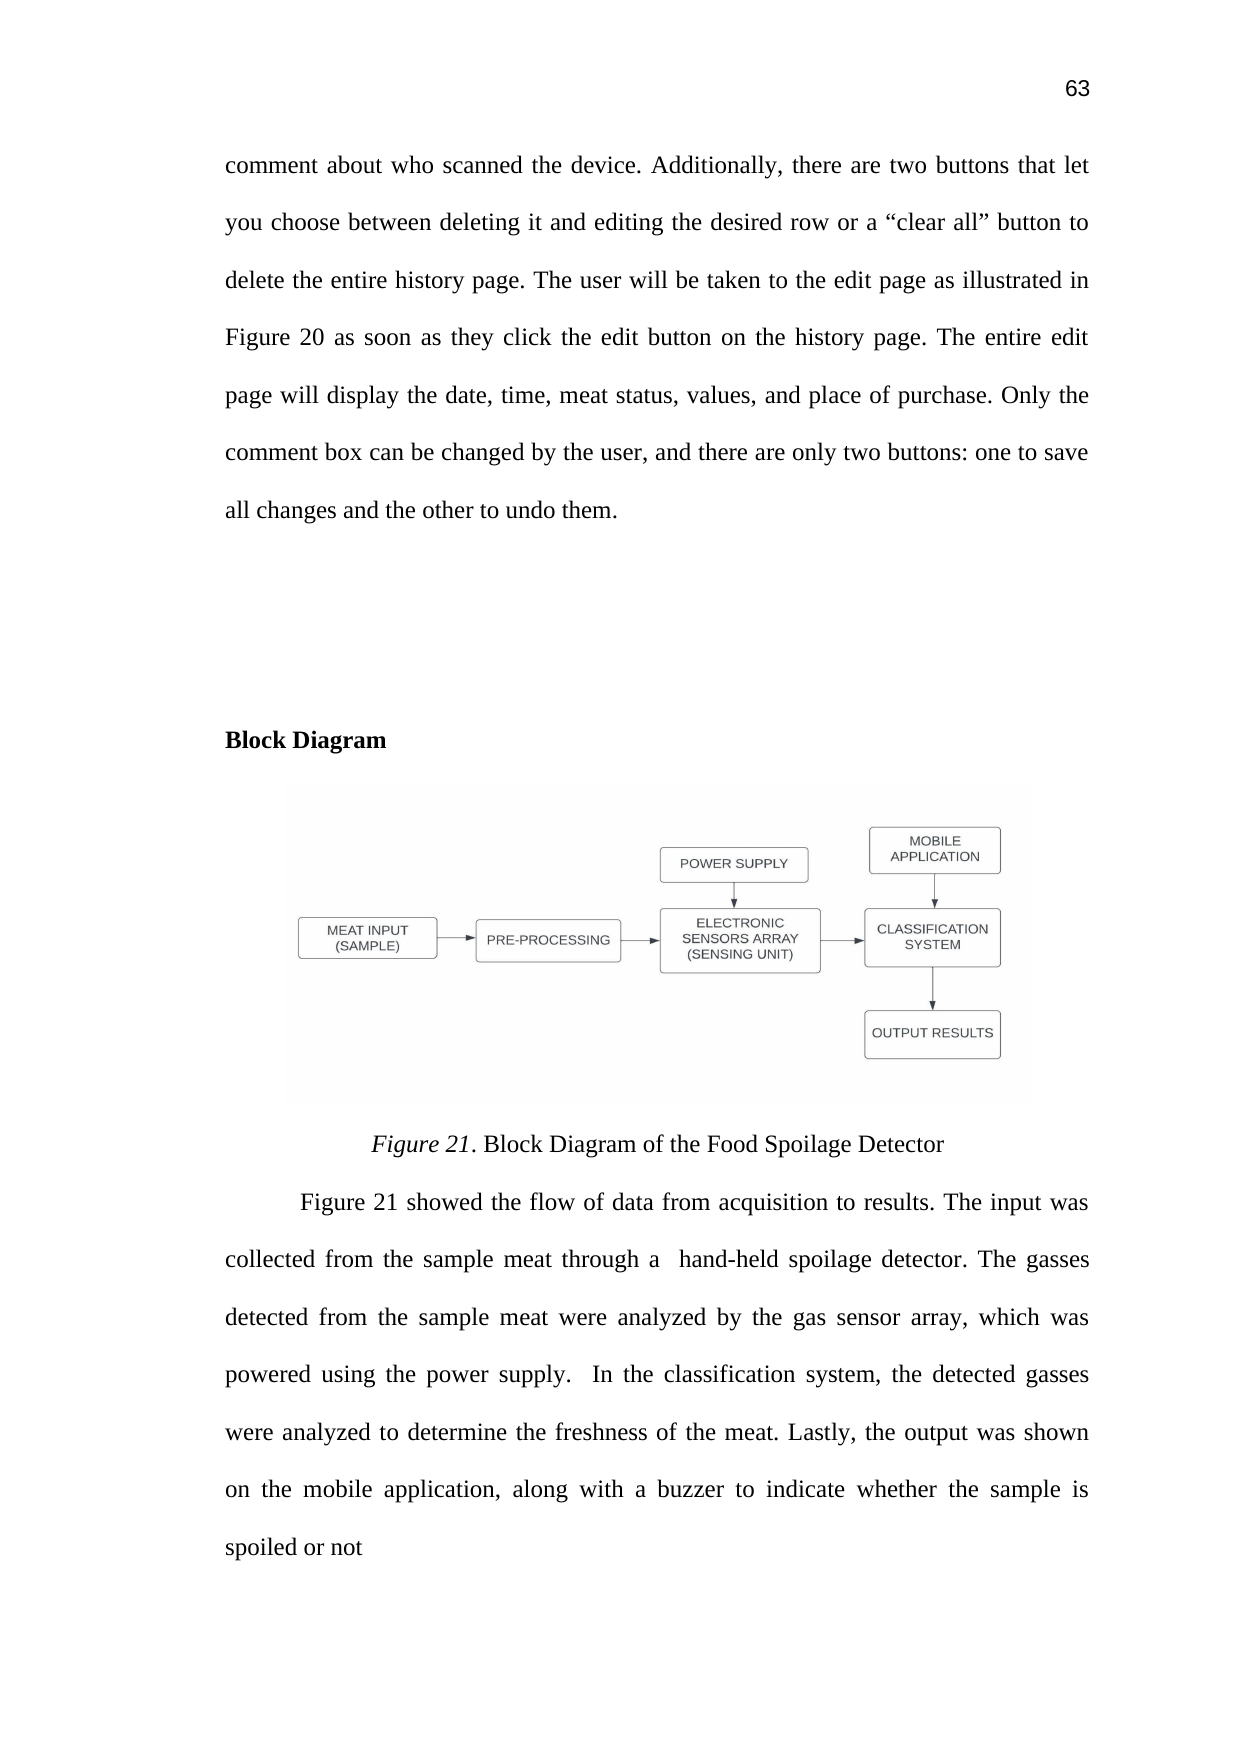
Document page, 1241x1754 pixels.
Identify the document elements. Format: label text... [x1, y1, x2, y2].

text Block Diagram [225, 725, 1090, 754]
text Figure 21. Block Diagram of the Food Spoilage Detector [225, 1129, 1090, 1158]
text Figure 21 showed the flow of data from acquisition to results. The input was collected from the sample meat through a hand-held spoilage detector. The gasses detected from the sample meat were analyzed by the gas sensor array, which was powered using the power supply. In the classification system, the detected gasses were analyzed to determine the freshness of the meat. Lastly, the output was shown on the mobile application, along with a buzzer to indicate whether the sample is spoiled or not [225, 1187, 1090, 1560]
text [225, 150, 1090, 524]
picture [283, 782, 1032, 1103]
